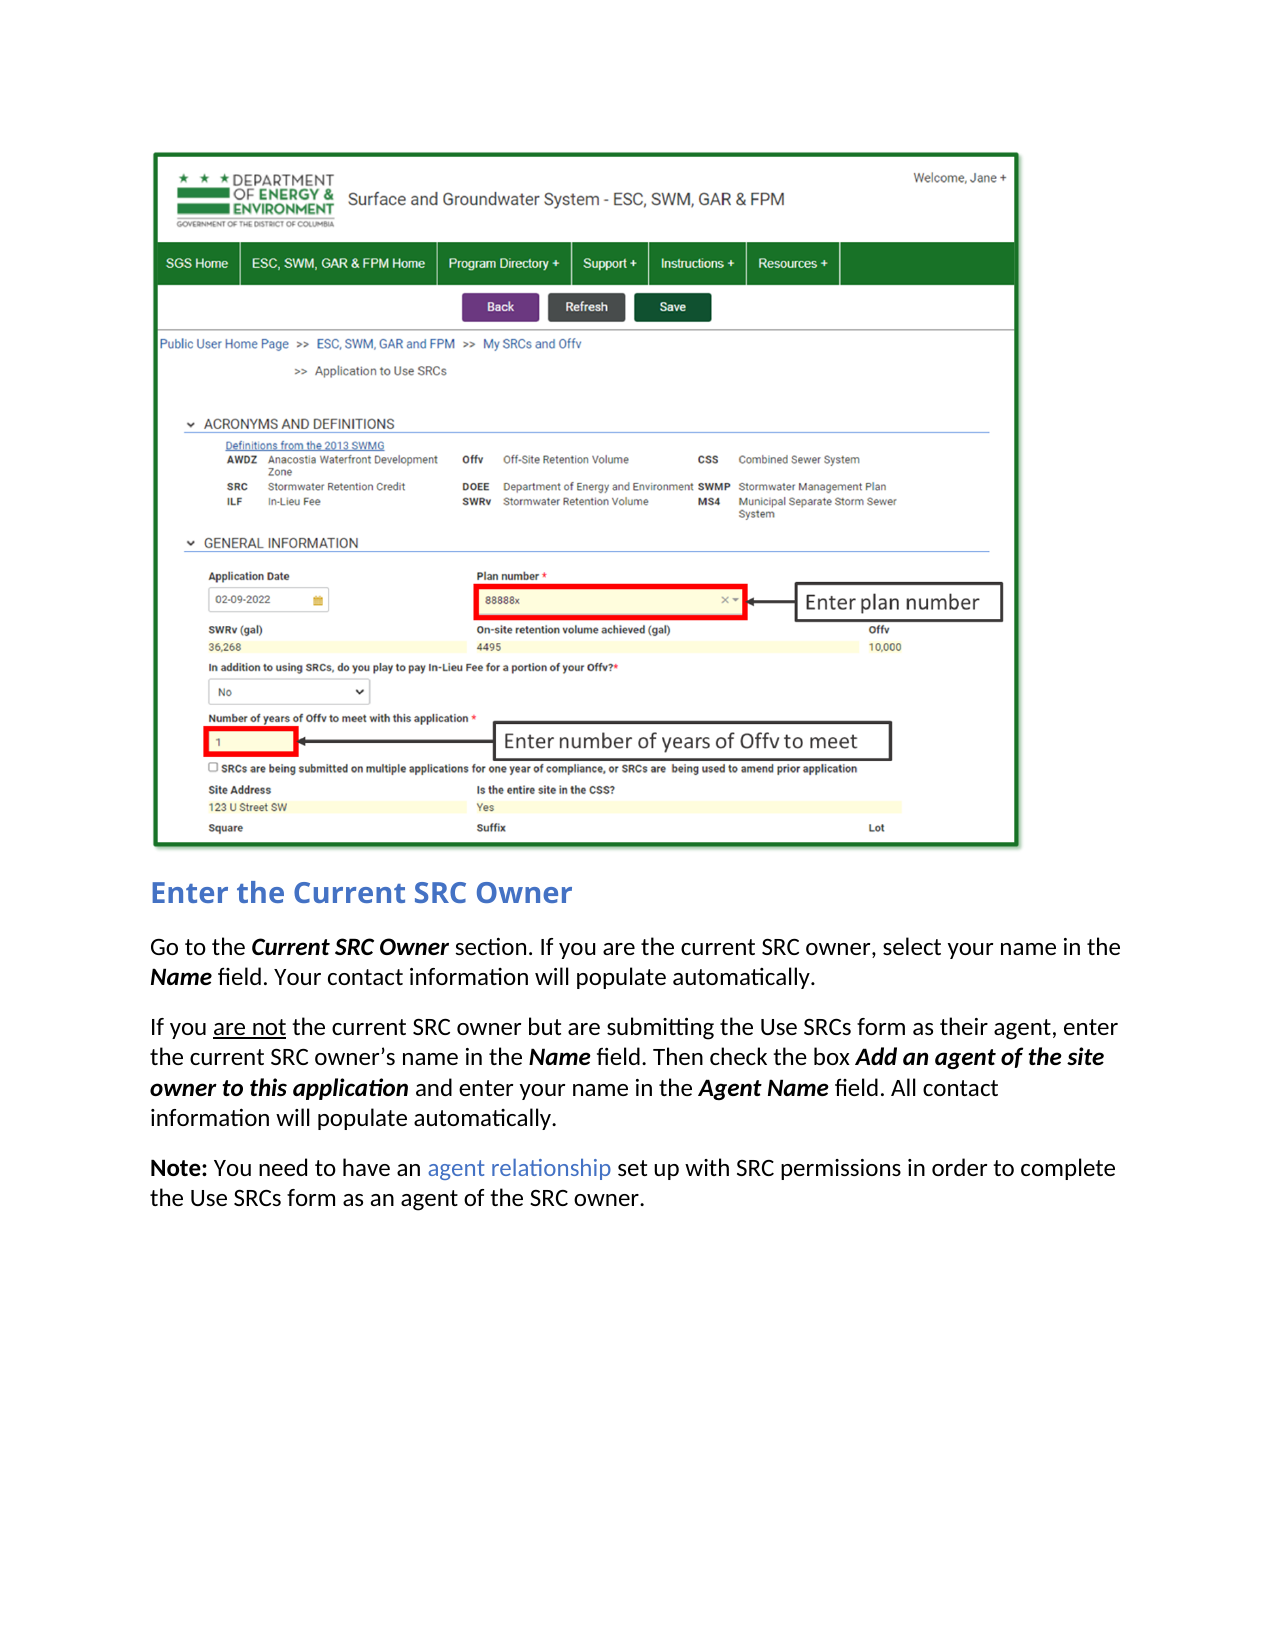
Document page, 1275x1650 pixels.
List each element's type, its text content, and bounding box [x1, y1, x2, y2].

text Enter the Current SRC Owner [150, 873, 1125, 912]
picture [150, 150, 1025, 854]
text If you are not the current SRC owner but are submitting the Use SRCs form as their agent, enter the current SRC owner’s name in the Name field. Then check the box Add an agent of the site owner to this application and enter your name in the Agent Name field. All contact information will populate automatically. [150, 1011, 1125, 1133]
text Note: You need to have an agent relationship set up with SRC permissions in order to complete the Use SRCs form as an agent of the SRC owner. [150, 1152, 1125, 1213]
text Go to the Current SRC Owner section. If you are the current SRC owner, select your name in the Name field. Your contact information will populate automatically. [150, 931, 1125, 992]
